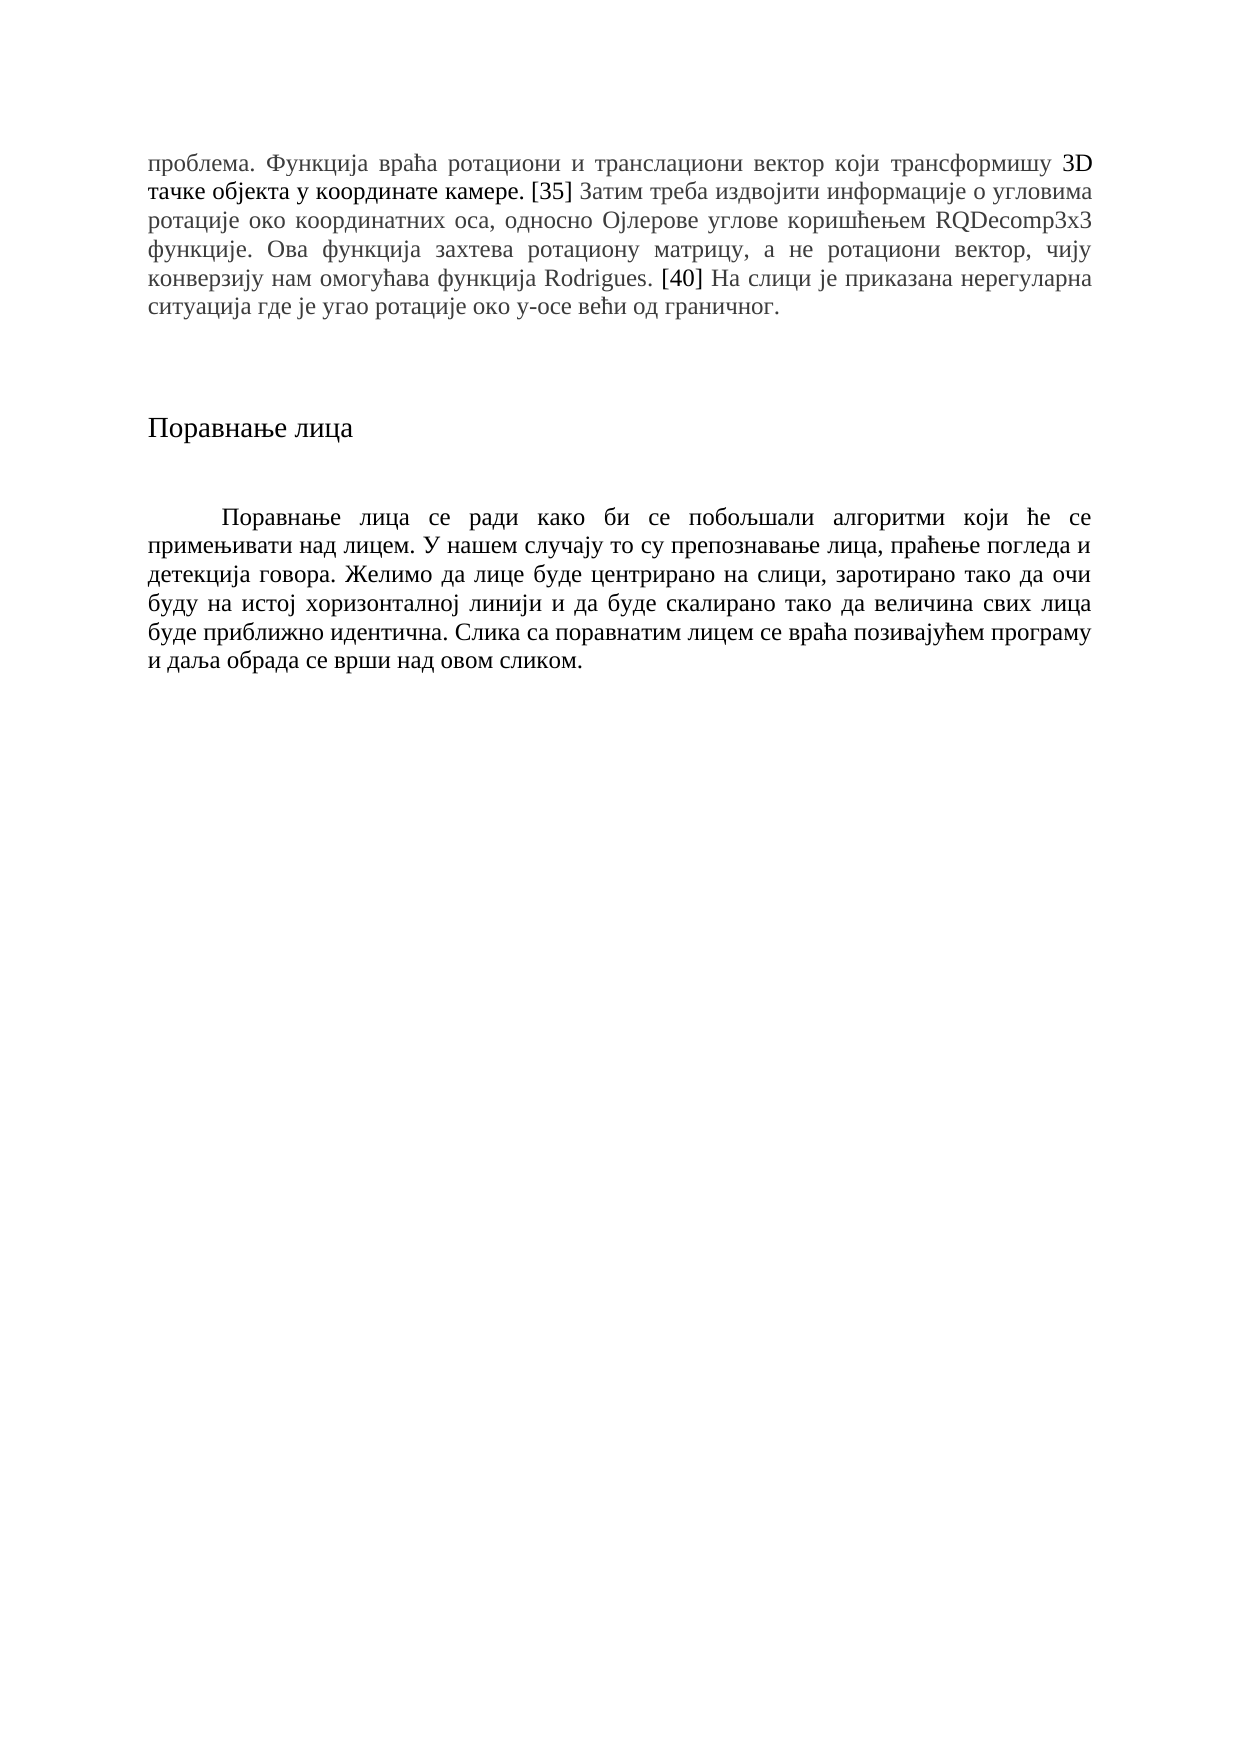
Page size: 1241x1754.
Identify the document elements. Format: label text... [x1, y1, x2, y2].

text Поравнање лица се ради како би се побољшали алгоритми који ће се примењивати над лицем. У нашем случају то су препознавање лица, праћење погледа и детекција говора. Желимо да лице буде центрирано на слици, заротирано тако да очи буду на истој хоризонталној линији и да буде скалирано тако да величина свих лица буде приближно идентична. Слика са поравнатим лицем се враћа позивајућем програму и даља обрада се врши над овом сликом. [148, 502, 1093, 674]
subtitle Поравнање лица [148, 411, 1093, 444]
